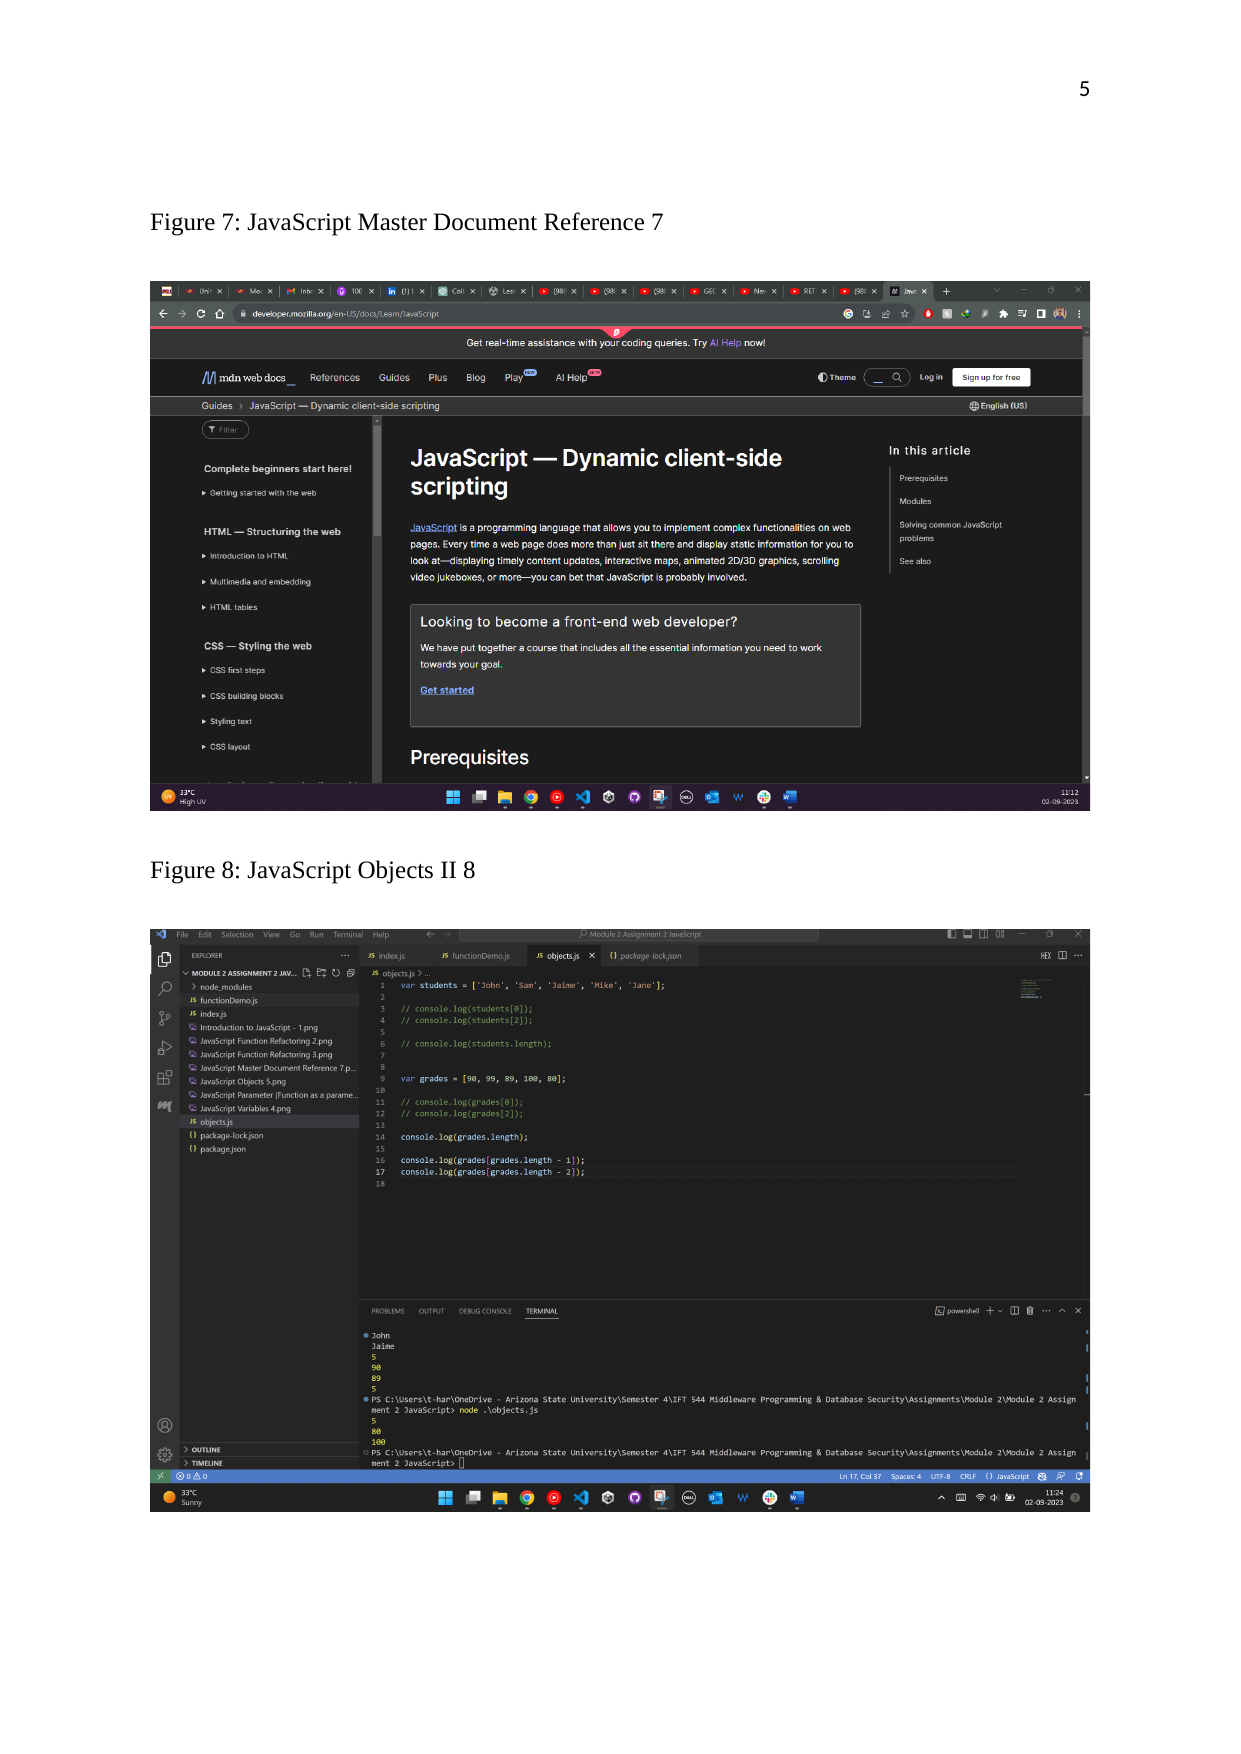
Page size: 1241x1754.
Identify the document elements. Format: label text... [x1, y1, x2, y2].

text Figure 8: JavaScript Objects II 8 [150, 856, 1090, 884]
text Figure 7: JavaScript Master Document Reference 7 [150, 150, 1090, 236]
picture [150, 929, 1091, 1512]
picture [150, 281, 1091, 811]
